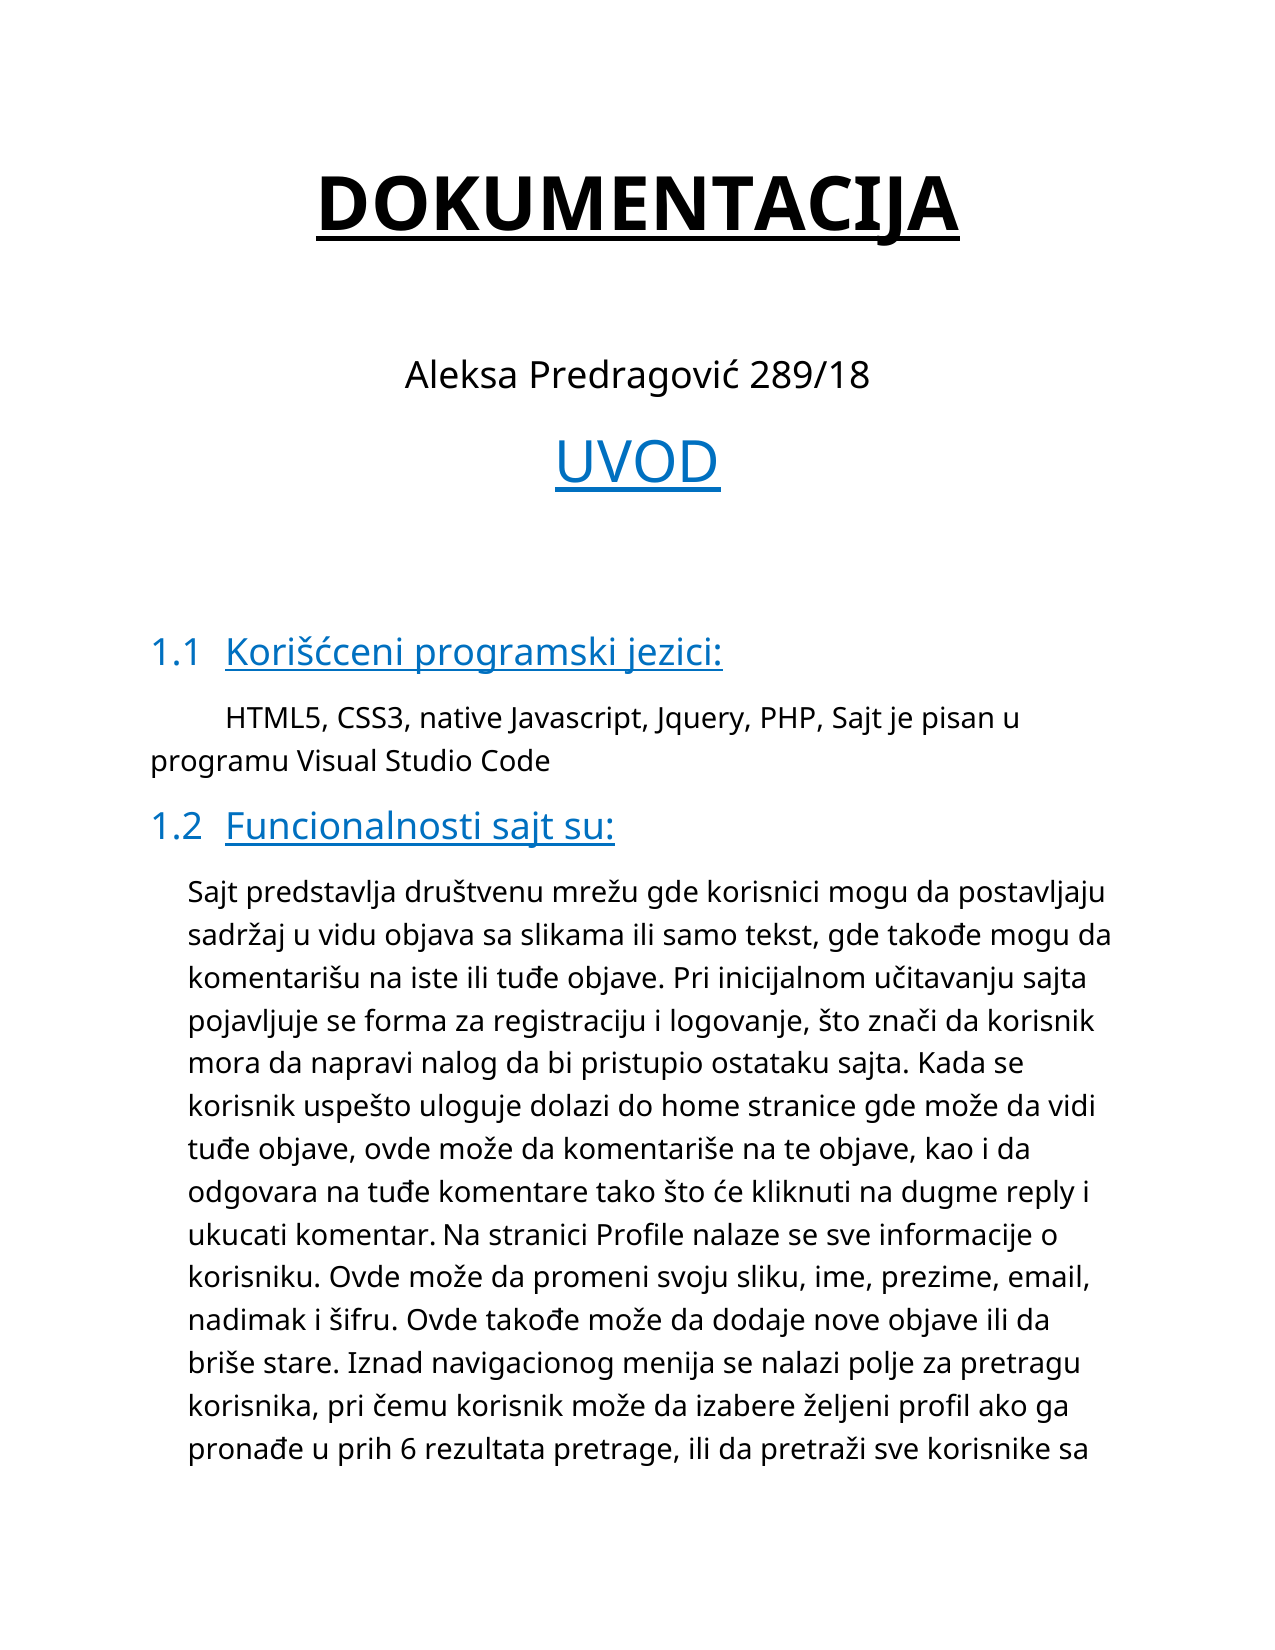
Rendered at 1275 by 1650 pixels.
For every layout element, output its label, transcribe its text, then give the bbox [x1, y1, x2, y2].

list Korišćceni programski jezici: [150, 626, 1125, 677]
text Aleksa Predragović 289/18 [150, 349, 1125, 400]
list Funcionalnosti sajt su: [150, 799, 1125, 851]
text UVOD [150, 421, 1125, 500]
text DOKUMENTACIJA [150, 150, 1125, 252]
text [187, 871, 1125, 1468]
text HTML5, CSS3, native Javascript, Jquery, PHP, Sajt je pisan u programu Visual Studio Code [150, 697, 1125, 780]
